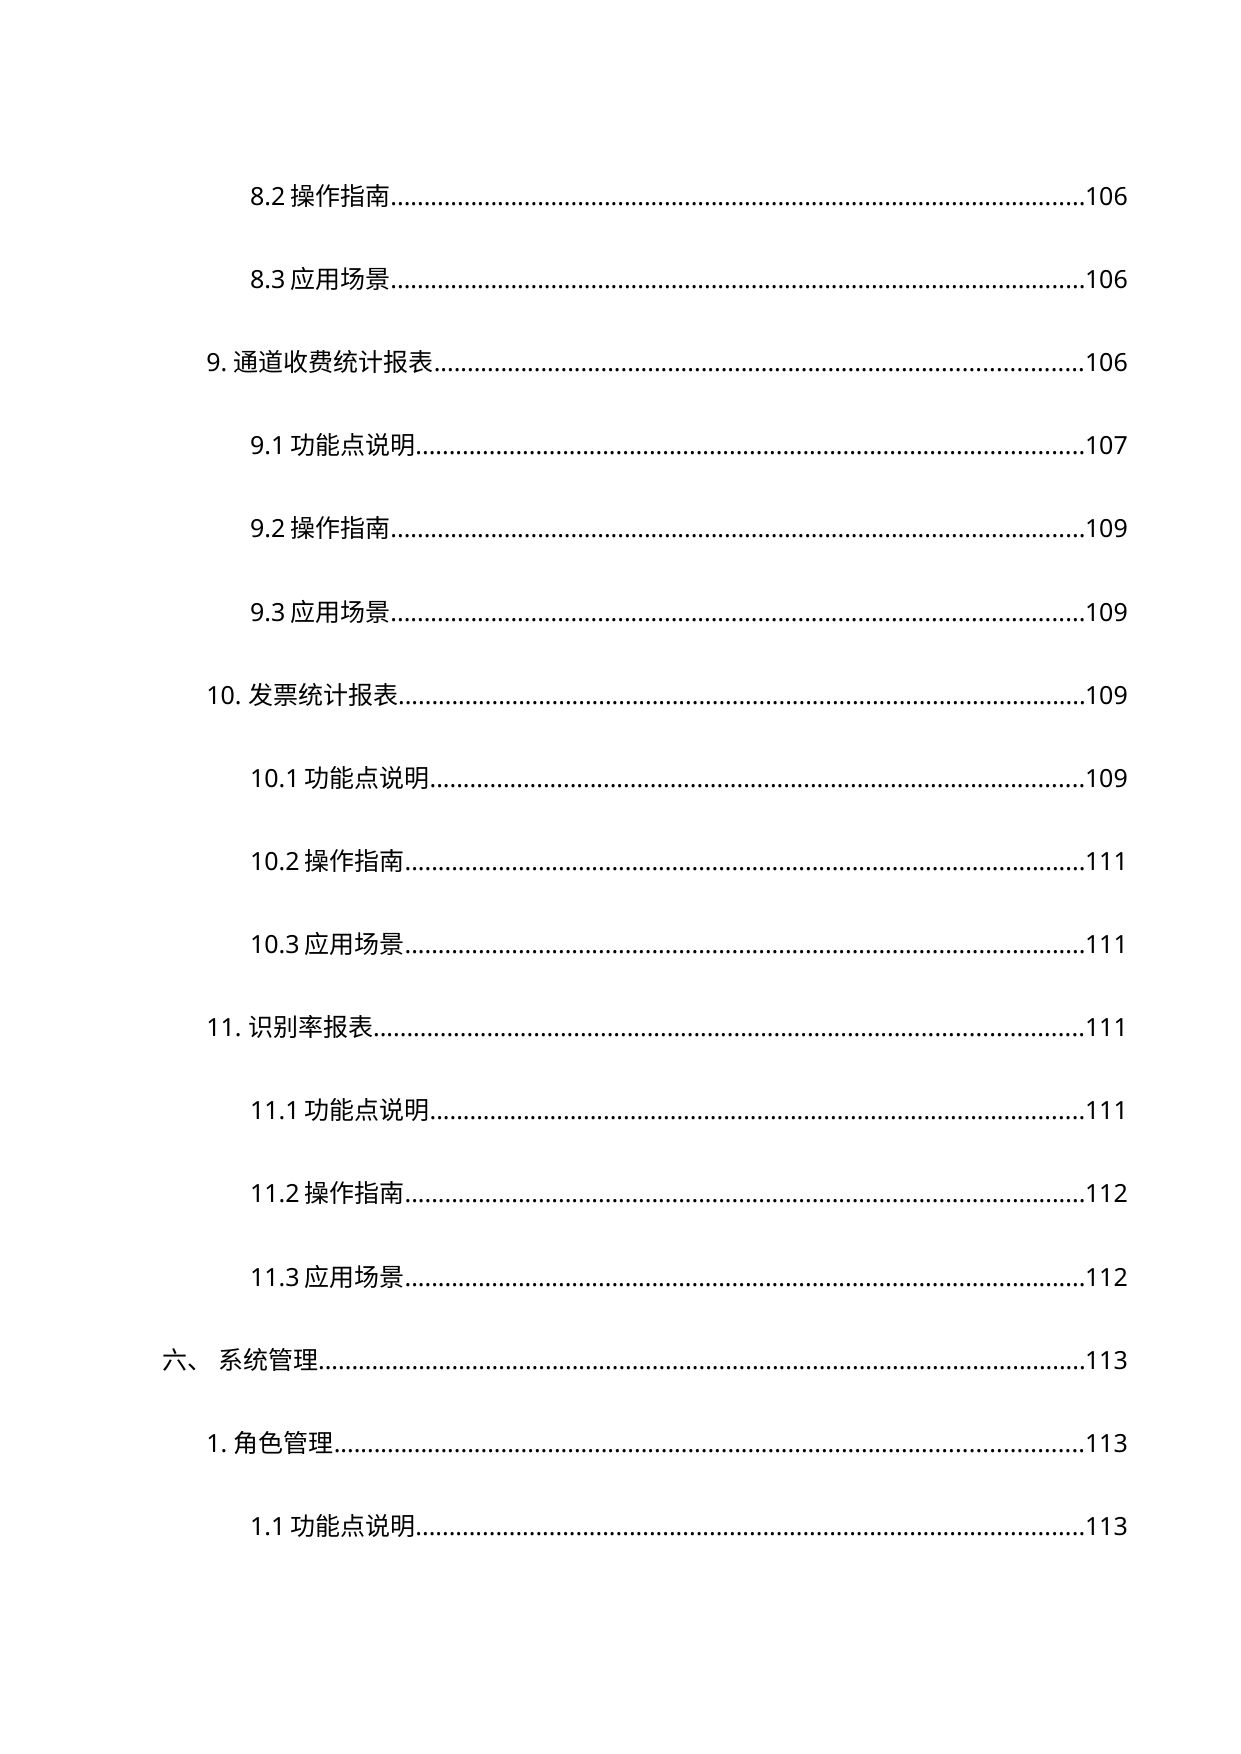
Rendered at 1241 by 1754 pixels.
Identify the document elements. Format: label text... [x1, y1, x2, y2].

text 11.1功能点说明 111 [200, 1076, 1128, 1141]
text 1.1功能点说明 113 [200, 1492, 1128, 1557]
text 11.3应用场景 112 [200, 1243, 1128, 1308]
text 10.2操作指南 111 [200, 827, 1128, 892]
text 9.3应用场景 109 [200, 578, 1128, 643]
text 11.2操作指南 112 [200, 1159, 1128, 1224]
text 10.1功能点说明 109 [200, 744, 1128, 809]
text 六、 系统管理 113 [112, 1326, 1128, 1391]
text 9. 通道收费统计报表 106 [156, 328, 1128, 393]
text 8.2操作指南 106 [200, 162, 1128, 227]
text 10. 发票统计报表 109 [156, 661, 1128, 726]
text 1. 角色管理 113 [156, 1409, 1128, 1474]
text 9.1功能点说明 107 [200, 411, 1128, 476]
text 11. 识别率报表 111 [156, 993, 1128, 1058]
text 9.2操作指南 109 [200, 494, 1128, 559]
text 8.3应用场景 106 [200, 245, 1128, 310]
text 10.3应用场景 111 [200, 910, 1128, 975]
